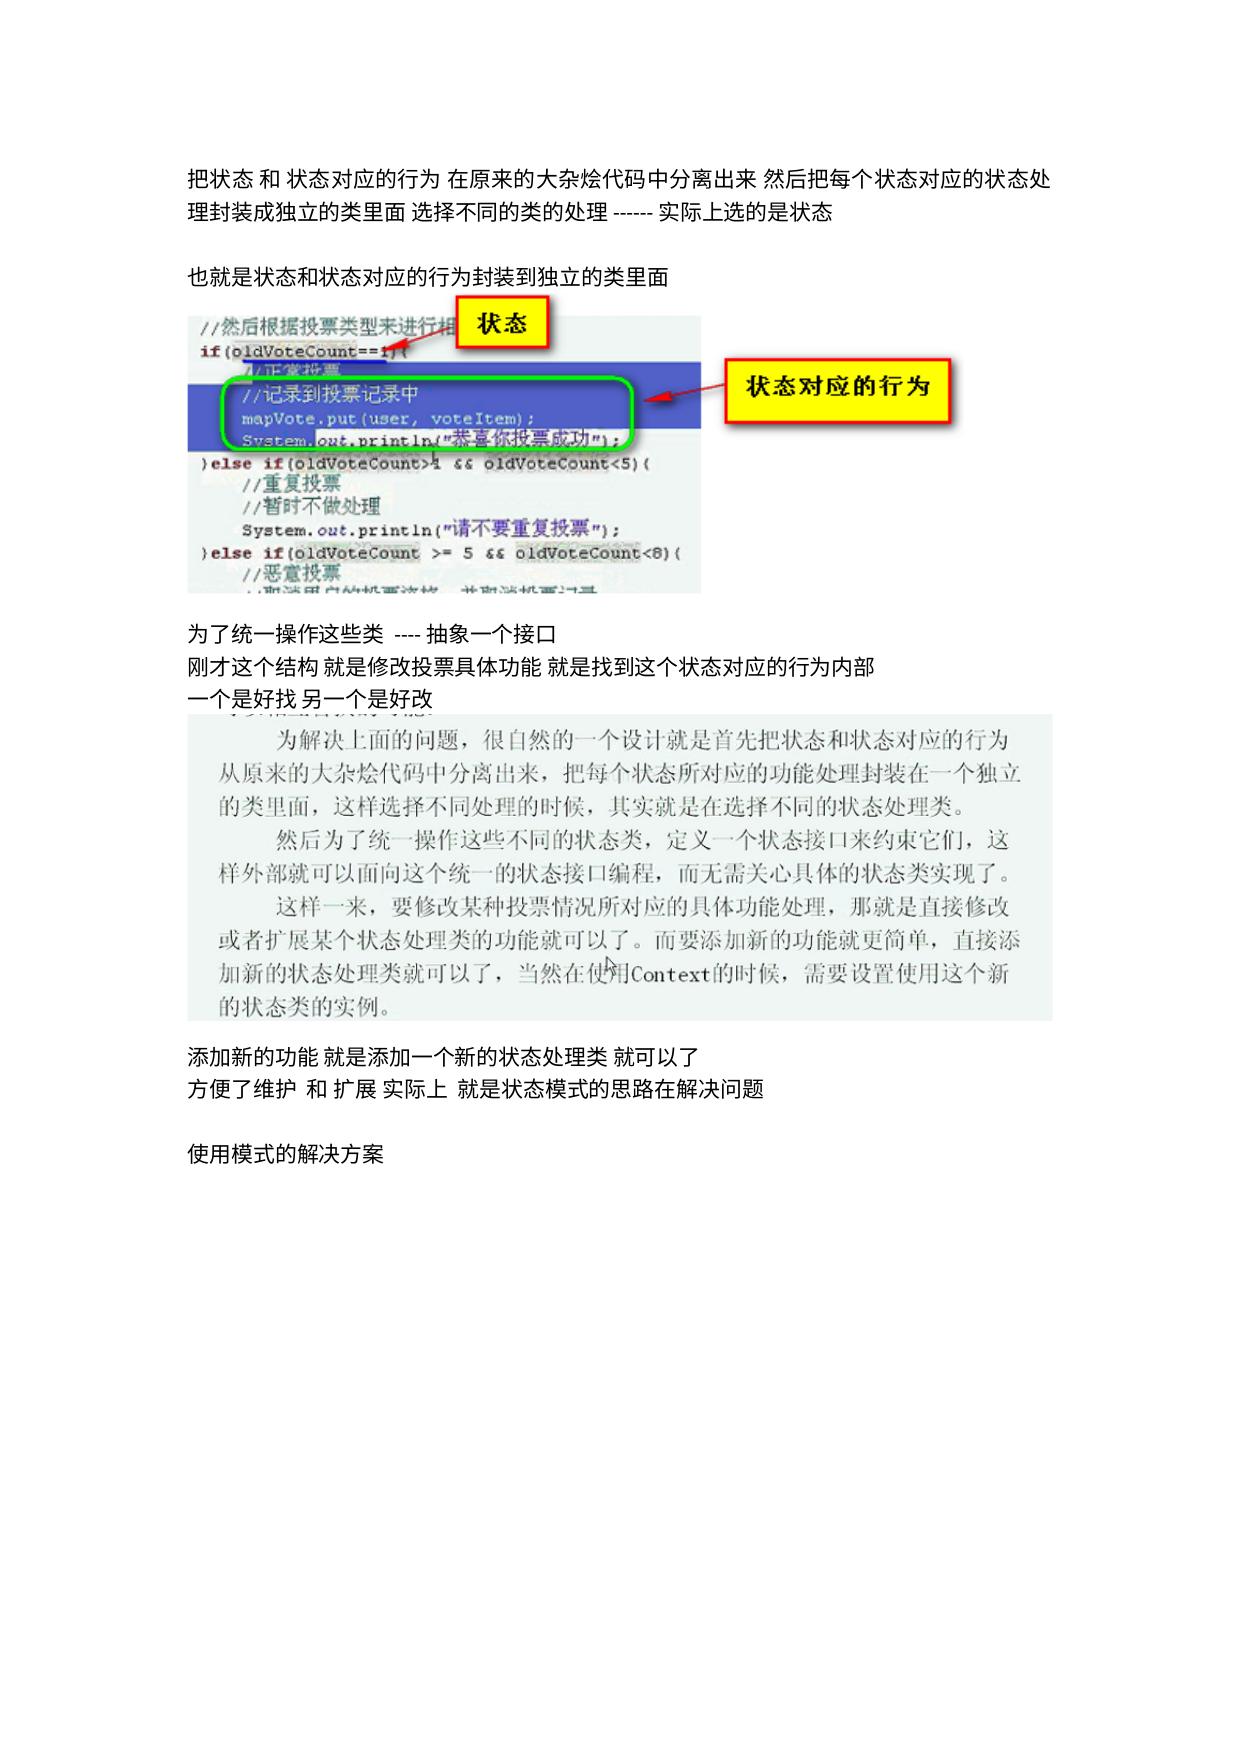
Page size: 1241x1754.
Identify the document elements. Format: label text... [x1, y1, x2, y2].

picture [187, 292, 964, 603]
text 刚才这个结构 就是修改投票具体功能 就是找到这个状态对应的行为内部 [187, 649, 1053, 682]
text 方便了维护 和 扩展 实际上 就是状态模式的思路在解决问题 [187, 1072, 1053, 1104]
picture [187, 714, 1053, 1021]
text 使用模式的解决方案 [187, 1137, 1053, 1169]
text 添加新的功能 就是添加一个新的状态处理类 就可以了 [187, 1039, 1053, 1072]
text 把状态 和 状态对应的行为 在原来的大杂烩代码中分离出来 然后把每个状态对应的状态处理封装成独立的类里面 选择不同的类的处理 ------ 实际上选的是状态 [187, 162, 1053, 227]
text 一个是好找 另一个是好改 [187, 682, 1053, 714]
text 为了统一操作这些类 ---- 抽象一个接口 [187, 617, 1053, 649]
text 也就是状态和状态对应的行为封装到独立的类里面 [187, 259, 1053, 292]
